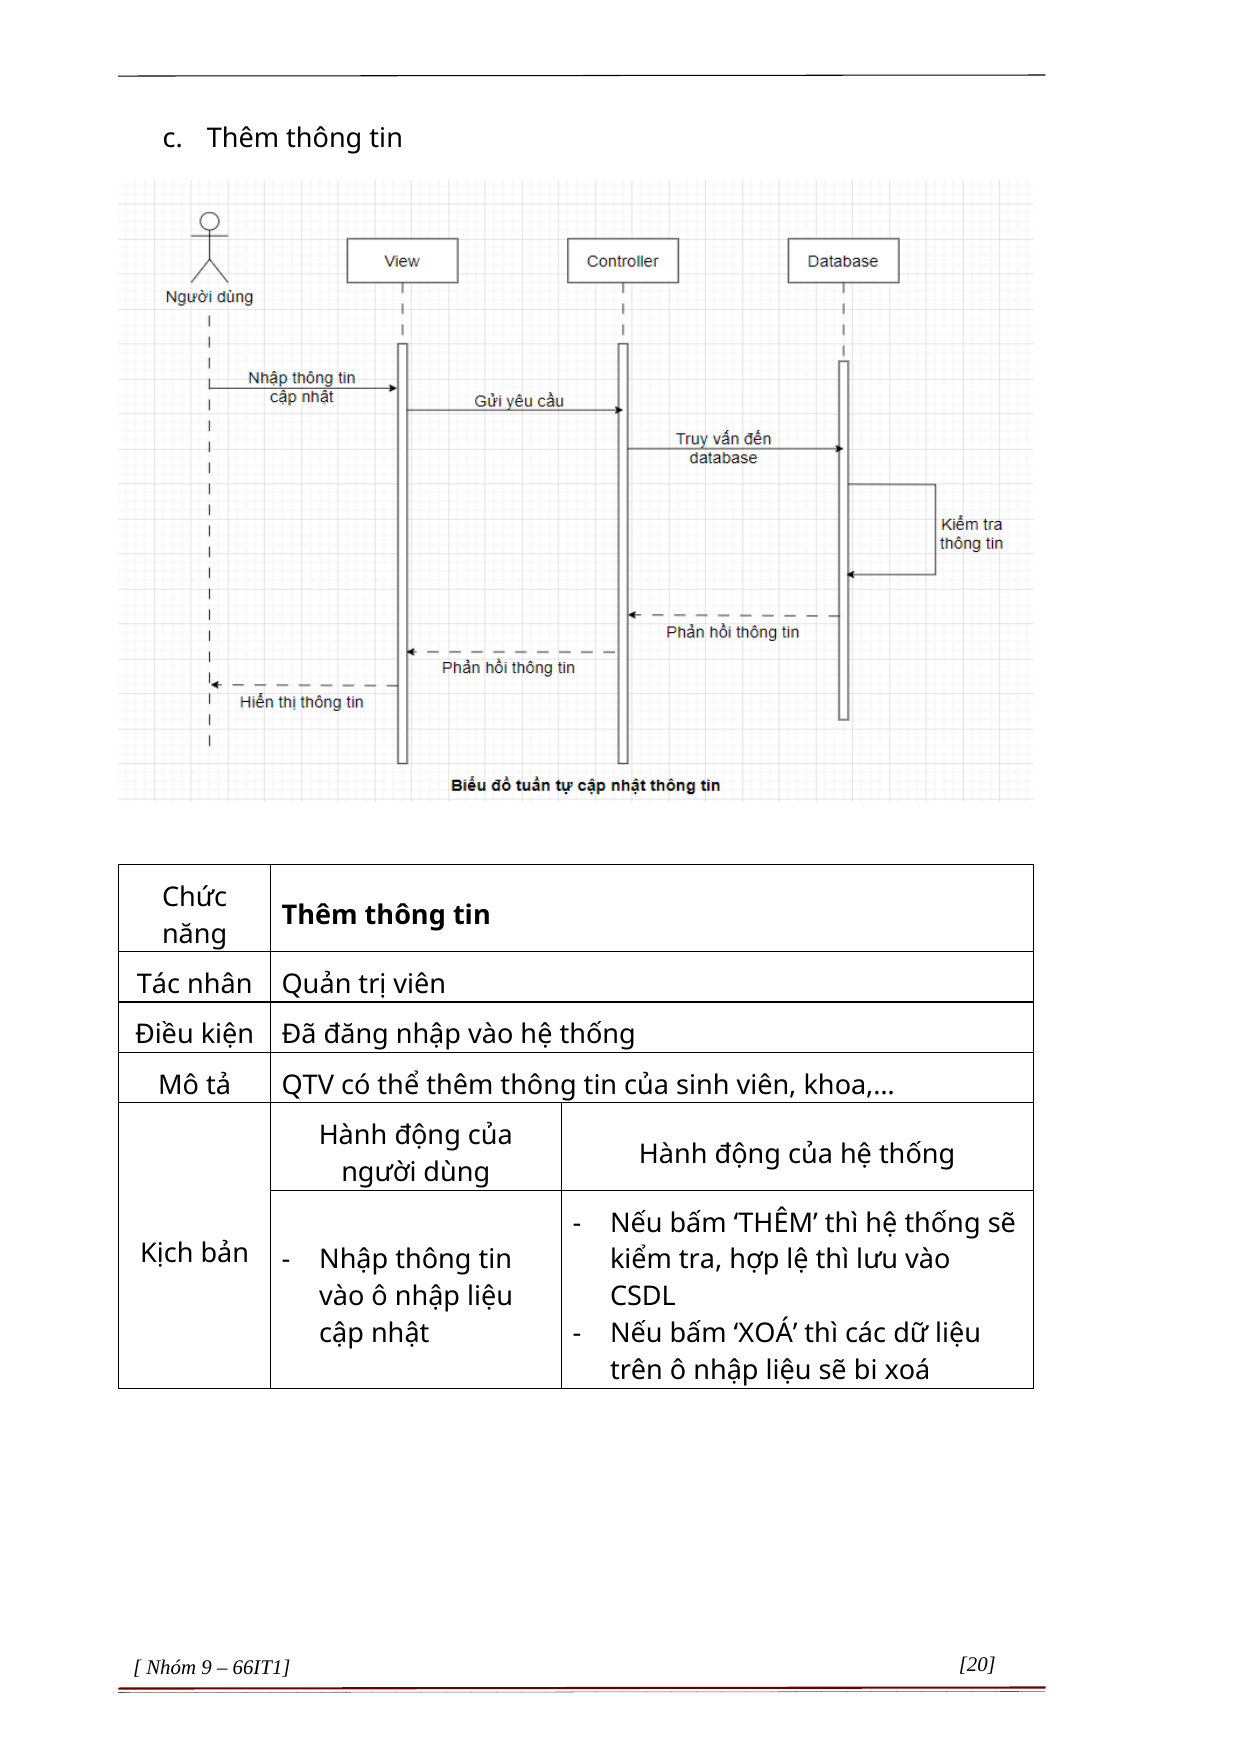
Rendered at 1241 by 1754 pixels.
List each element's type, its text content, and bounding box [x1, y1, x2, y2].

table_cell Kịch bản [119, 1103, 270, 1387]
table_cell Mô tả [119, 1053, 270, 1102]
table_cell Đã đăng nhập vào hệ thống [271, 1003, 1033, 1052]
table_cell Nếu bấm ‘THÊM’ thì hệ thống sẽ kiểm tra, hợp lệ thì lưu vào CSDL Nếu bấm ‘XOÁ’ thì các dữ liệu trên ô nhập liệu sẽ bi xoá [562, 1191, 1033, 1387]
table_header Thêm thông tin [271, 865, 1033, 951]
picture [118, 180, 1034, 802]
table_cell Nhập thông tin vào ô nhập liệu cập nhật [271, 1191, 561, 1387]
table_cell Quản trị viên [271, 952, 1033, 1001]
table_cell Hành động của hệ thống [562, 1103, 1033, 1189]
table_cell Điều kiện [119, 1003, 270, 1052]
table_cell Hành động của người dùng [271, 1103, 561, 1189]
table_cell QTV có thể thêm thông tin của sinh viên, khoa,… [271, 1053, 1033, 1102]
table_header Chức năng [119, 865, 270, 951]
list Thêm thông tin [162, 118, 1033, 155]
table_cell Tác nhân [119, 952, 270, 1001]
